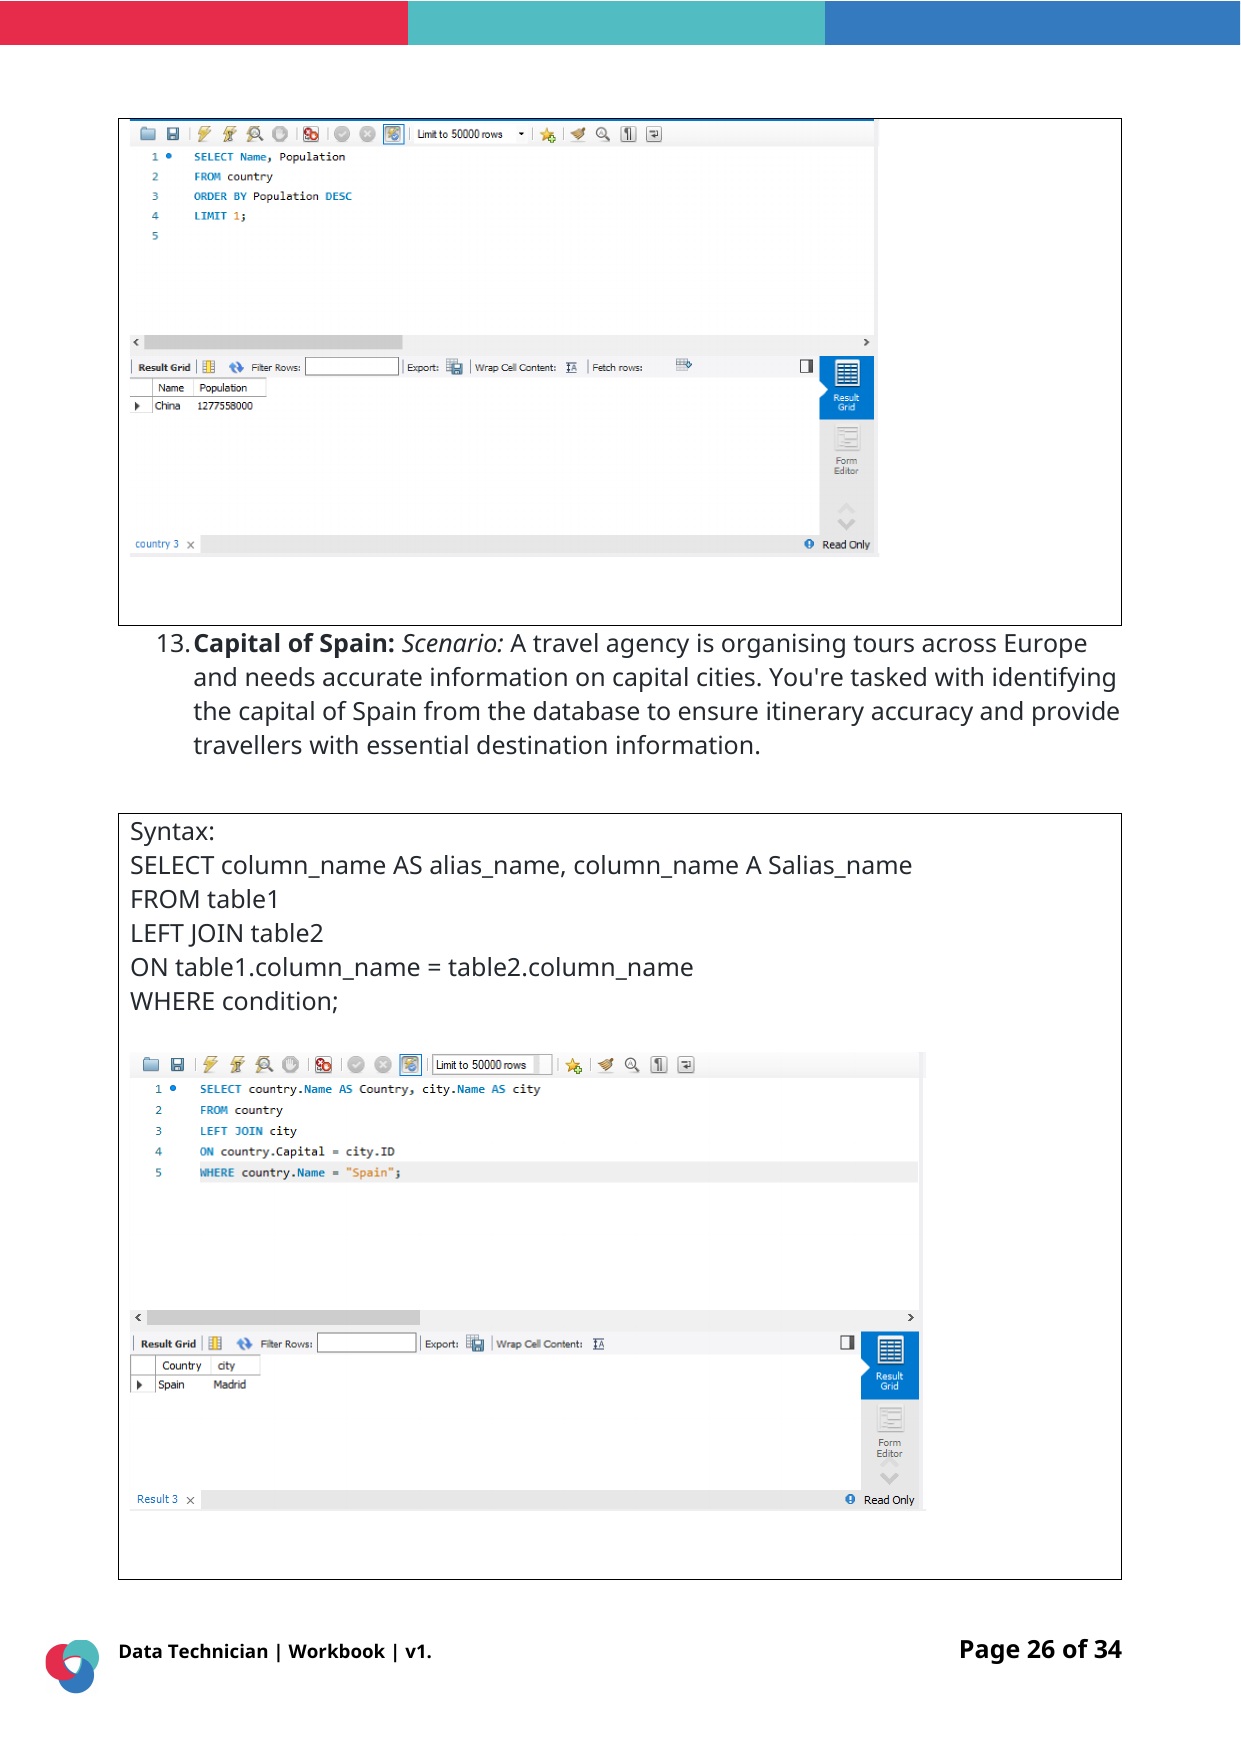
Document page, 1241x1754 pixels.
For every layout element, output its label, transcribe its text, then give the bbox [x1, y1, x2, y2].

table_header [119, 119, 1121, 624]
picture [129, 1052, 927, 1511]
list Capital of Spain: Scenario: A travel agency is organising tours across Europe and needs accurate information on capital cities. You're tasked with identifying the capital of Spain from the database to ensure itinerary accuracy and provide travellers with essential destination information. [156, 626, 1122, 762]
table_header Syntax: SELECT column_name AS alias_name, column_name A Salias_name FROM table1 LEFT JOIN table2 ON table1.column_name = table2.column_name WHERE condition; [119, 814, 1121, 1578]
picture [45, 1640, 100, 1694]
picture [129, 119, 880, 557]
